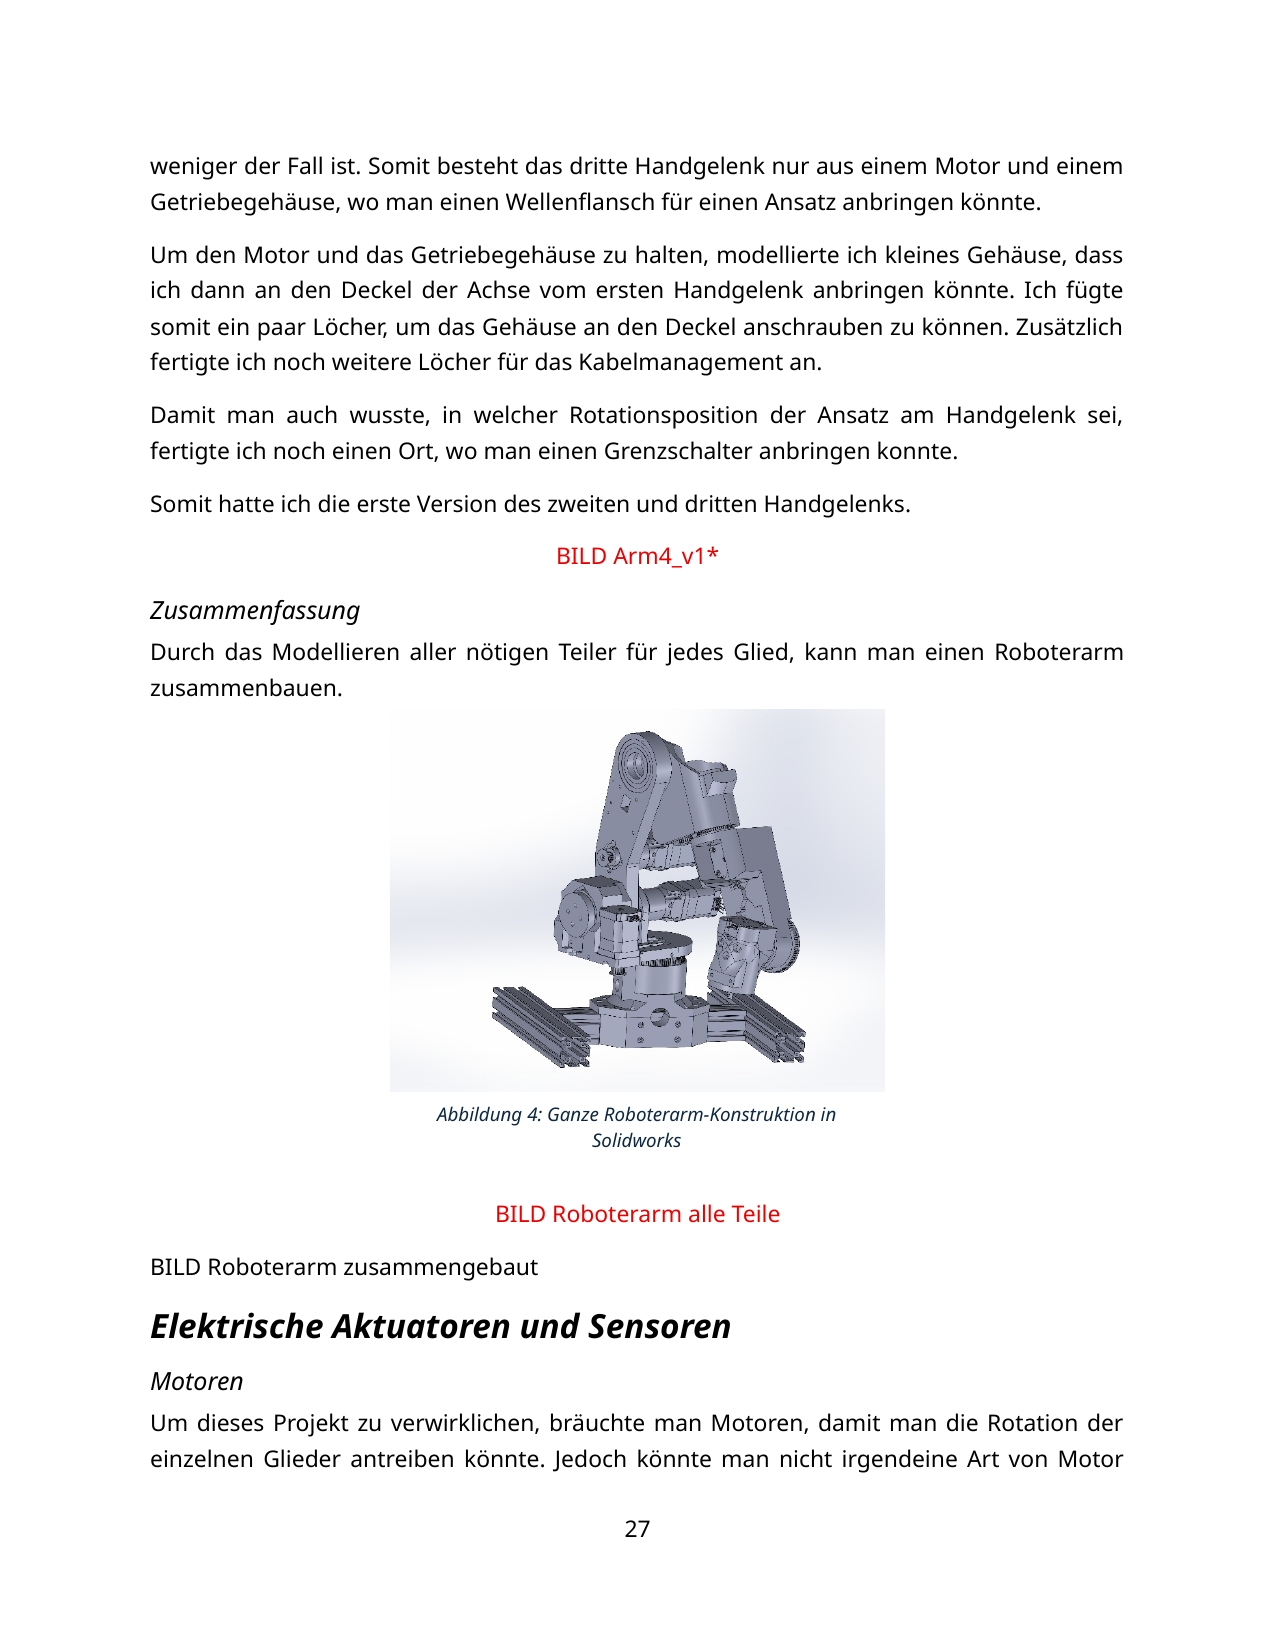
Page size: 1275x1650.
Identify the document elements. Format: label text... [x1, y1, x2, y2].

text Damit man auch wusste, in welcher Rotationsposition der Ansatz am Handgelenk sei, fertigte ich noch einen Ort, wo man einen Grenzschalter anbringen konnte. [150, 399, 1125, 466]
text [150, 150, 1125, 217]
text Somit hatte ich die erste Version des zweiten und dritten Handgelenks. [150, 487, 1125, 519]
subtitle Zusammenfassung [150, 593, 1125, 627]
subtitle Motoren [150, 1364, 1125, 1398]
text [150, 1407, 1125, 1474]
subtitle Elektrische Aktuatoren und Sensoren [150, 1303, 1125, 1349]
text BILD Roboterarm zusammengebaut [150, 1251, 1125, 1282]
text Um den Motor und das Getriebegehäuse zu halten, modellierte ich kleines Gehäuse, dass ich dann an den Deckel der Achse vom ersten Handgelenk anbringen könnte. Ich fügte somit ein paar Löcher, um das Gehäuse an den Deckel anschrauben zu können. Zusätzlich fertigte ich noch weitere Löcher für das Kabelmanagement an. [150, 238, 1125, 378]
text BILD Arm4_v1* [150, 540, 1125, 571]
text BILD Roboterarm alle Teile [150, 1198, 1125, 1229]
text Durch das Modellieren aller nötigen Teiler für jedes Glied, kann man einen Roboterarm zusammenbauen. [150, 636, 1125, 703]
picture [389, 709, 886, 1092]
